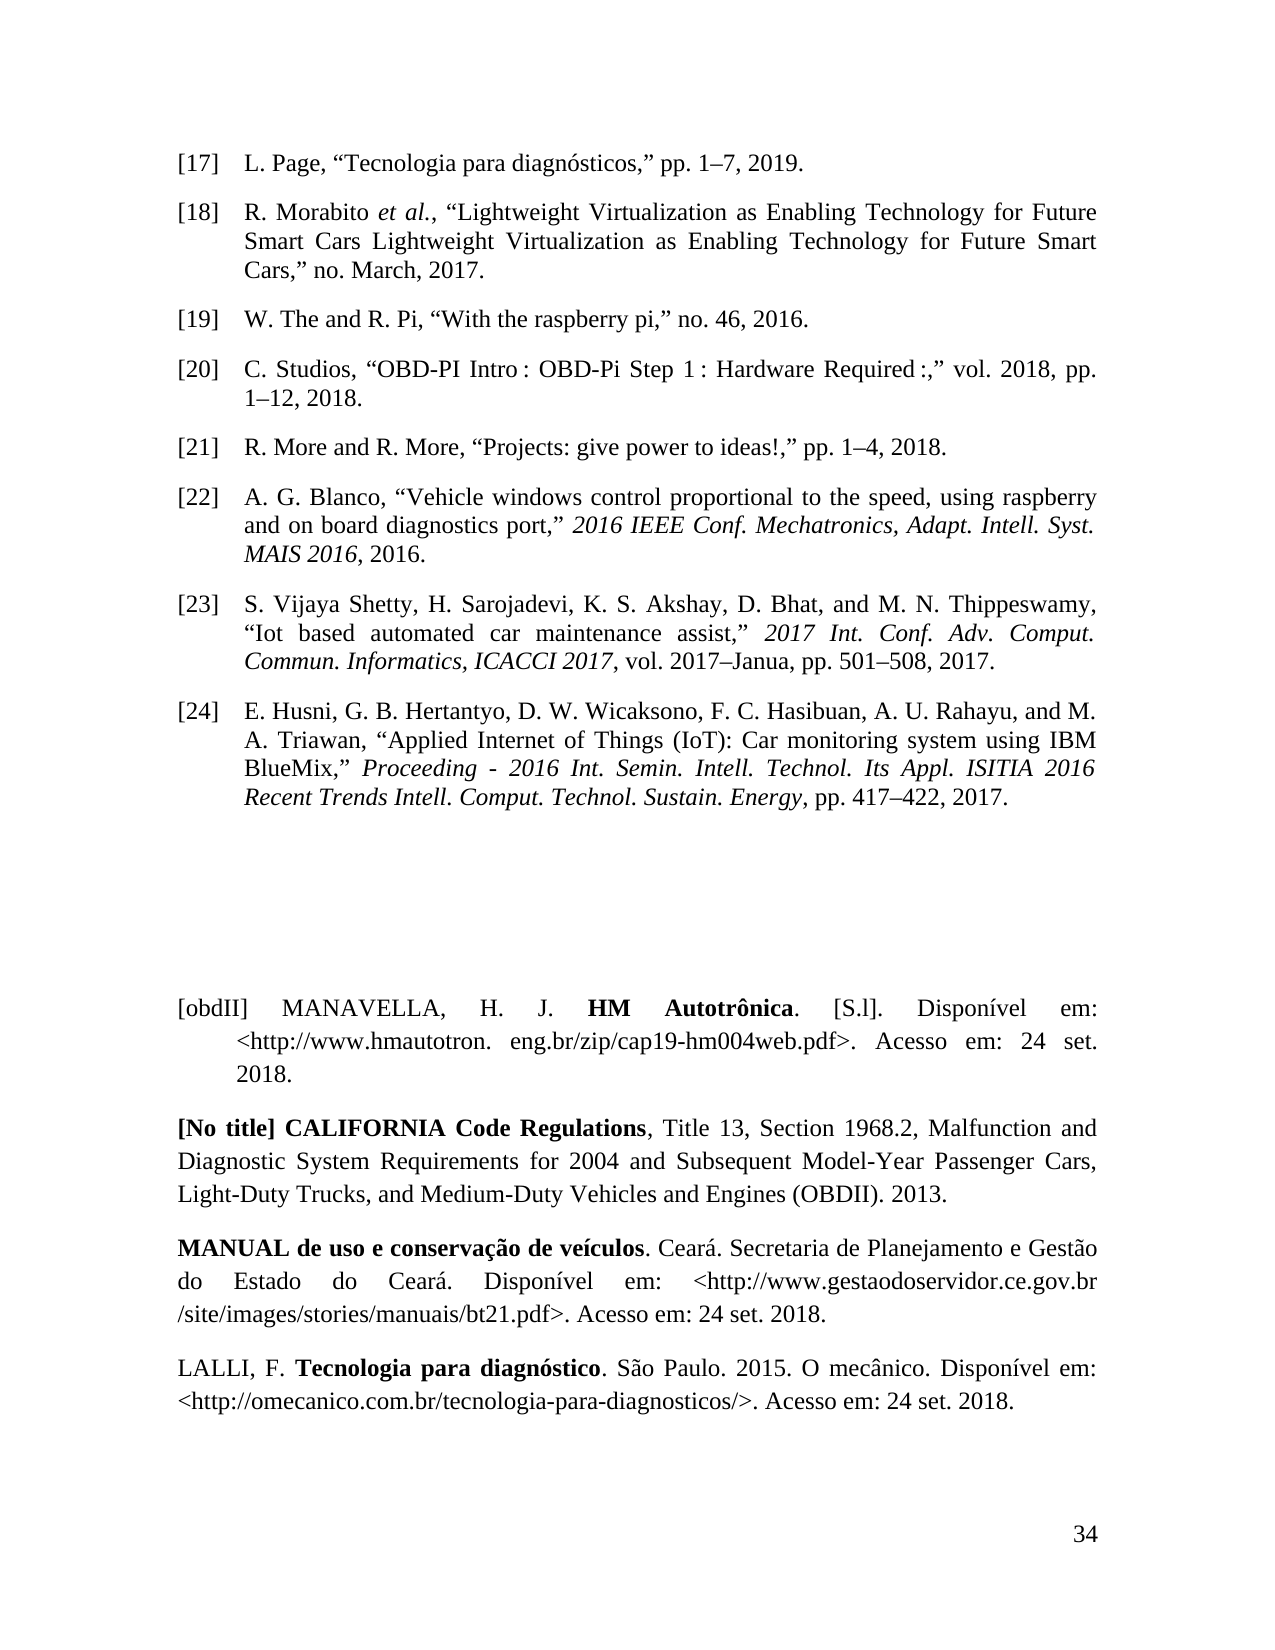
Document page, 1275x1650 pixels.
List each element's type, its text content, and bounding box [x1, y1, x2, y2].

text MANUAL de uso e conservação de veículos. Ceará. Secretaria de Planejamento e Gestão do Estado do Ceará. Disponível em: <http://www.gestaodoservidor.ce.gov.br /site/images/stories/manuais/bt21.pdf>. Acesso em: 24 set. 2018. [177, 1233, 1098, 1328]
text [24] E. Husni, G. B. Hertantyo, D. W. Wicaksono, F. C. Hasibuan, A. U. Rahayu, and M. A. Triawan, “Applied Internet of Things (IoT): Car monitoring system using IBM BlueMix,” Proceeding - 2016 Int. Semin. Intell. Technol. Its Appl. ISITIA 2016 Recent Trends Intell. Comput. Technol. Sustain. Energy, pp. 417–422, 2017. [177, 696, 1098, 811]
text LALLI, F. Tecnologia para diagnóstico. São Paulo. 2015. O mecânico. Disponível em: <http://omecanico.com.br/tecnologia-para-diagnosticos/>. Acesso em: 24 set. 2018. [177, 1353, 1098, 1415]
text [20] C. Studios, “OBD-PI Intro : OBD-Pi Step 1 : Hardware Required :,” vol. 2018, pp. 1–12, 2018. [177, 354, 1098, 411]
text [22] A. G. Blanco, “Vehicle windows control proportional to the speed, using raspberry and on board diagnostics port,” 2016 IEEE Conf. Mechatronics, Adapt. Intell. Syst. MAIS 2016, 2016. [177, 482, 1098, 568]
text [obdII] MANAVELLA, H. J. HM Autotrônica. [S.l]. Disponível em: <http://www.hmautotron. eng.br/zip/cap19-hm004web.pdf>. Acesso em: 24 set. 2018. [177, 993, 1098, 1088]
text [21] R. More and R. More, “Projects: give power to ideas!,” pp. 1–4, 2018. [177, 432, 1098, 461]
text [17] L. Page, “Tecnologia para diagnósticos,” pp. 1–7, 2019. [177, 148, 1098, 176]
text [19] W. The and R. Pi, “With the raspberry pi,” no. 46, 2016. [177, 304, 1098, 333]
text [23] S. Vijaya Shetty, H. Sarojadevi, K. S. Akshay, D. Bhat, and M. N. Thippeswamy, “Iot based automated car maintenance assist,” 2017 Int. Conf. Adv. Comput. Commun. Informatics, ICACCI 2017, vol. 2017–Janua, pp. 501–508, 2017. [177, 589, 1098, 675]
text [18] R. Morabito et al., “Lightweight Virtualization as Enabling Technology for Future Smart Cars Lightweight Virtualization as Enabling Technology for Future Smart Cars,” no. March, 2017. [177, 197, 1098, 283]
text [No title] CALIFORNIA Code Regulations, Title 13, Section 1968.2, Malfunction and Diagnostic System Requirements for 2004 and Subsequent Model-Year Passenger Cars, Light-Duty Trucks, and Medium-Duty Vehicles and Engines (OBDII). 2013. [177, 1113, 1098, 1208]
